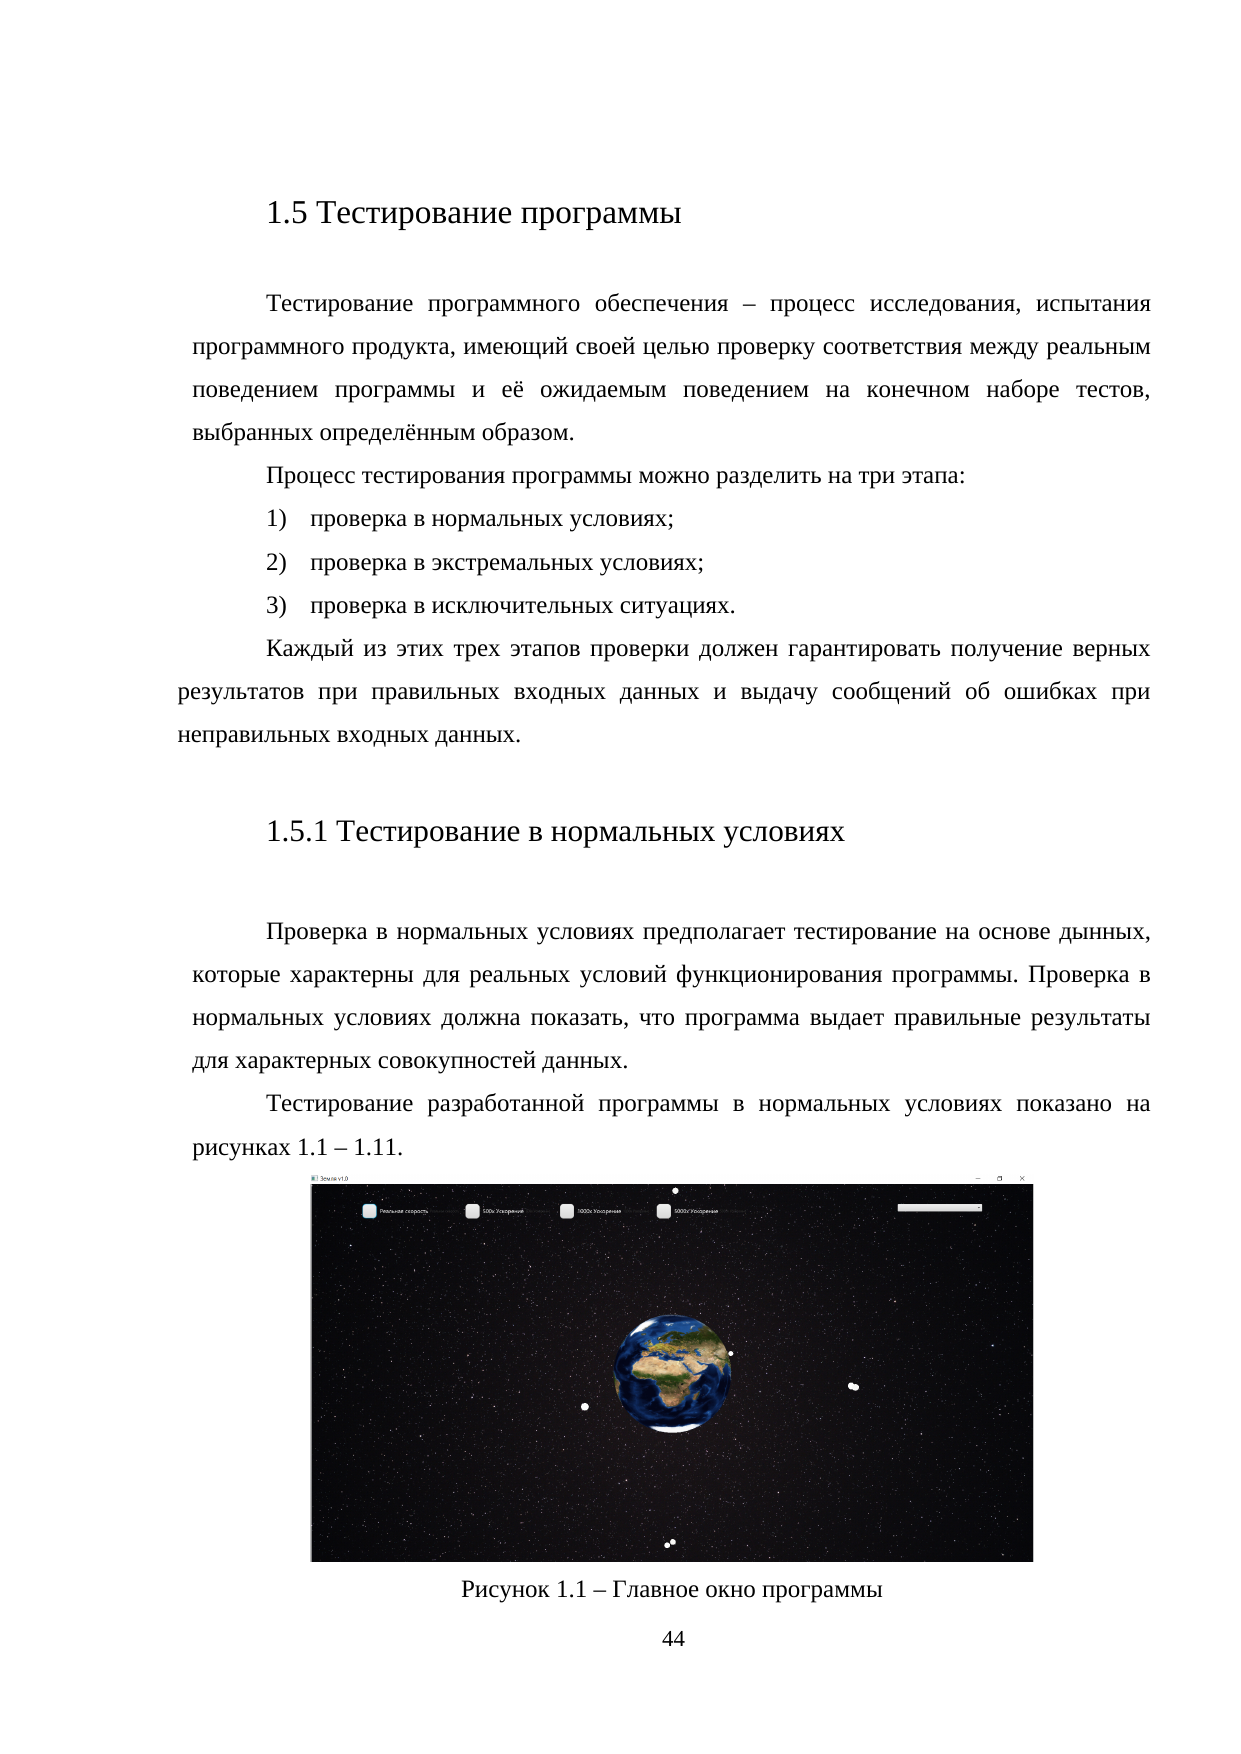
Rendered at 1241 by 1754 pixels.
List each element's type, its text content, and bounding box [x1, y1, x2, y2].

text Рисунок 1.1 – Главное окно программы [192, 1574, 1152, 1603]
list проверка в экстремальных условиях; [266, 547, 1152, 575]
text 1.5.1 Тестирование в нормальных условиях [177, 812, 1152, 848]
text Тестирование программного обеспечения – процесс исследования, испытания программного продукта, имеющий своей целью проверку соответствия между реальным поведением программы и её ожидаемым поведением на конечном наборе тестов, выбранных определённым образом. [192, 288, 1152, 446]
text Процесс тестирования программы можно разделить на три этапа: [192, 460, 1152, 489]
list проверка в исключительных ситуациях. [266, 590, 1152, 618]
text Проверка в нормальных условиях предполагает тестирование на основе дынных, которые характерны для реальных условий функционирования программы. Проверка в нормальных условиях должна показать, что программа выдает правильные результаты для характерных совокупностей данных. [192, 916, 1152, 1074]
text 1.5 Тестирование программы [192, 192, 1152, 230]
text Каждый из этих трех этапов проверки должен гарантировать получение верных результатов при правильных входных данных и выдачу сообщений об ошибках при неправильных входных данных. [177, 633, 1152, 748]
picture [310, 1174, 1034, 1562]
list проверка в нормальных условиях; [266, 503, 1152, 532]
text Тестирование разработанной программы в нормальных условиях показано на рисунках 1.1 – 1.11. [192, 1088, 1152, 1160]
